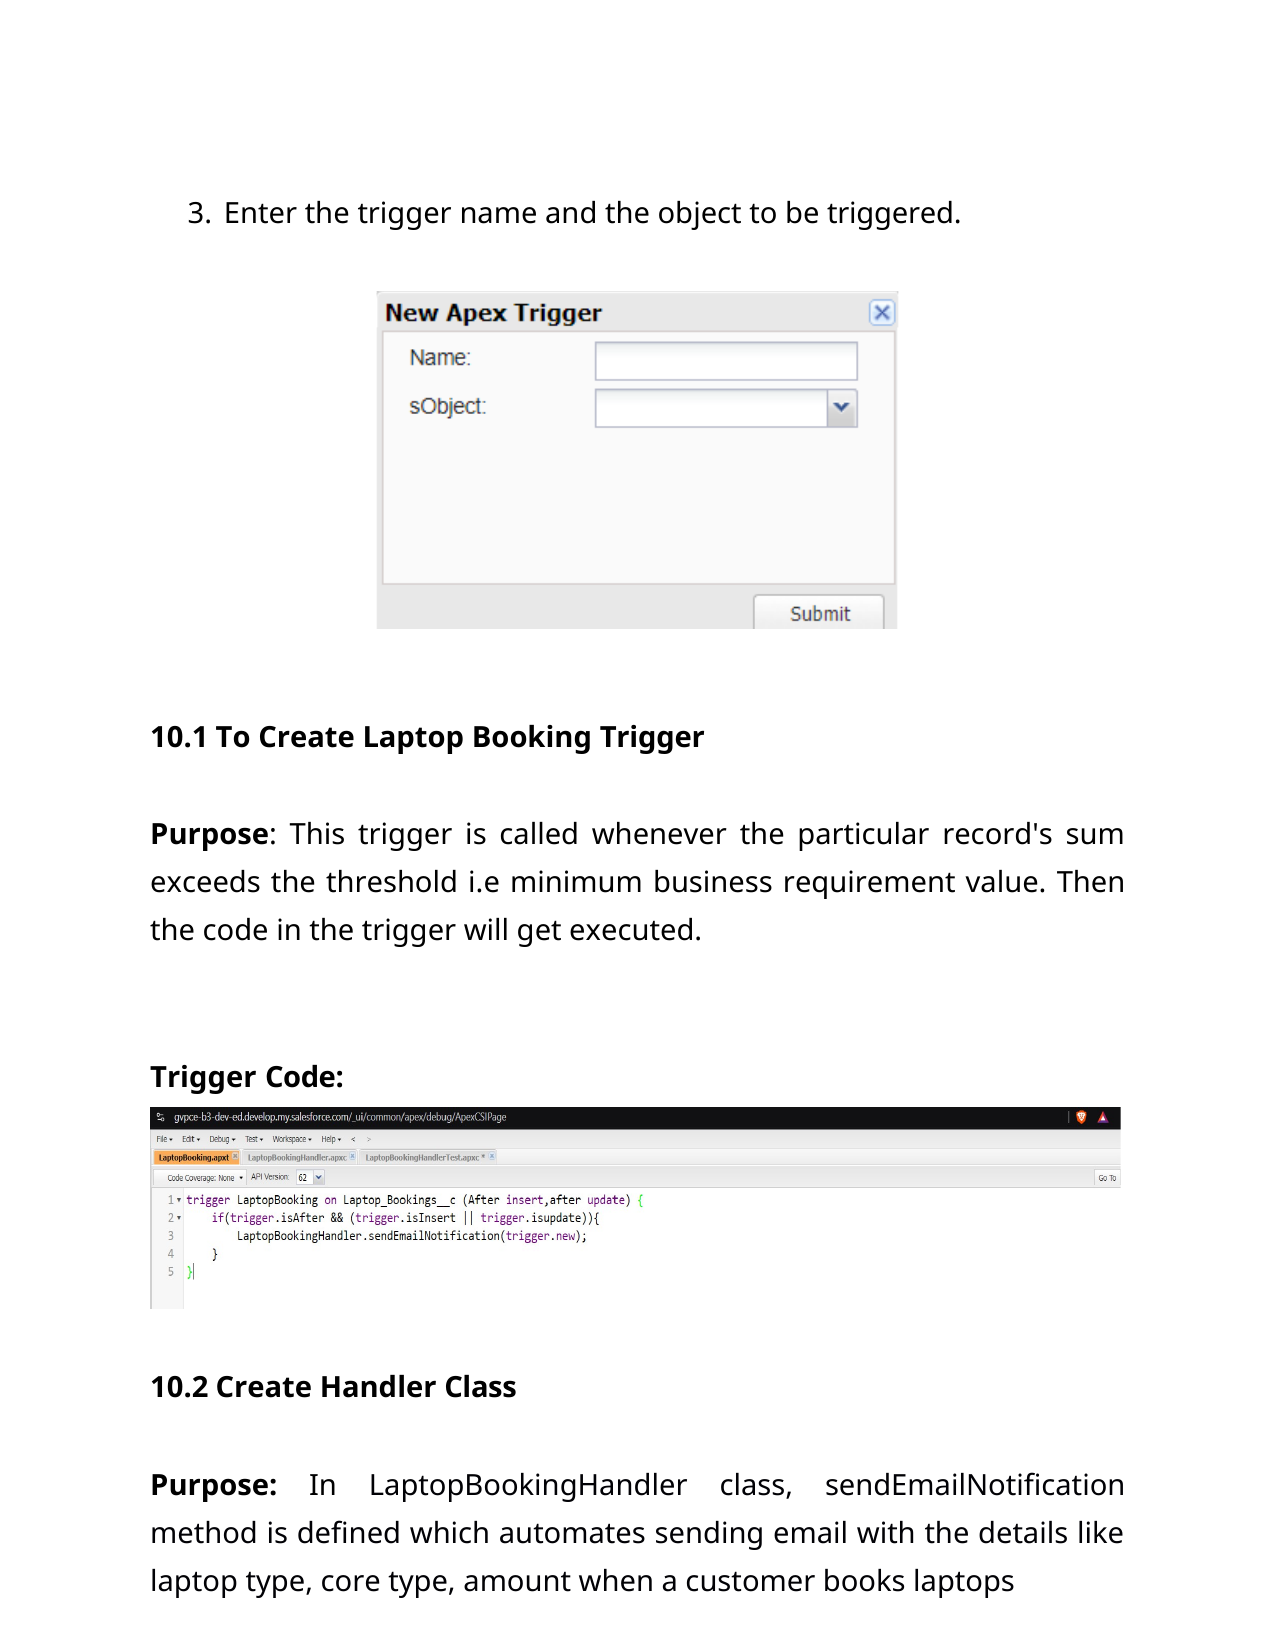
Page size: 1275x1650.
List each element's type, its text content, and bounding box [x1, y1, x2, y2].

subtitle To Create Laptop Booking Trigger [150, 716, 1200, 756]
text Purpose: In LaptopBookingHandler class, sendEmailNotification method is defined which automates sending email with the details like laptop type, core type, amount when a customer books laptops [150, 1464, 1126, 1600]
subtitle Trigger Code: [150, 1056, 1200, 1096]
list Enter the trigger name and the object to be triggered. [187, 193, 1200, 232]
picture [376, 291, 899, 629]
text Purpose: This trigger is called whenever the particular record's sum exceeds the threshold i.e minimum business requirement value. Then the code in the trigger will get executed. [150, 813, 1126, 949]
list Create Handler Class [150, 1366, 1200, 1406]
picture [150, 1107, 1121, 1309]
